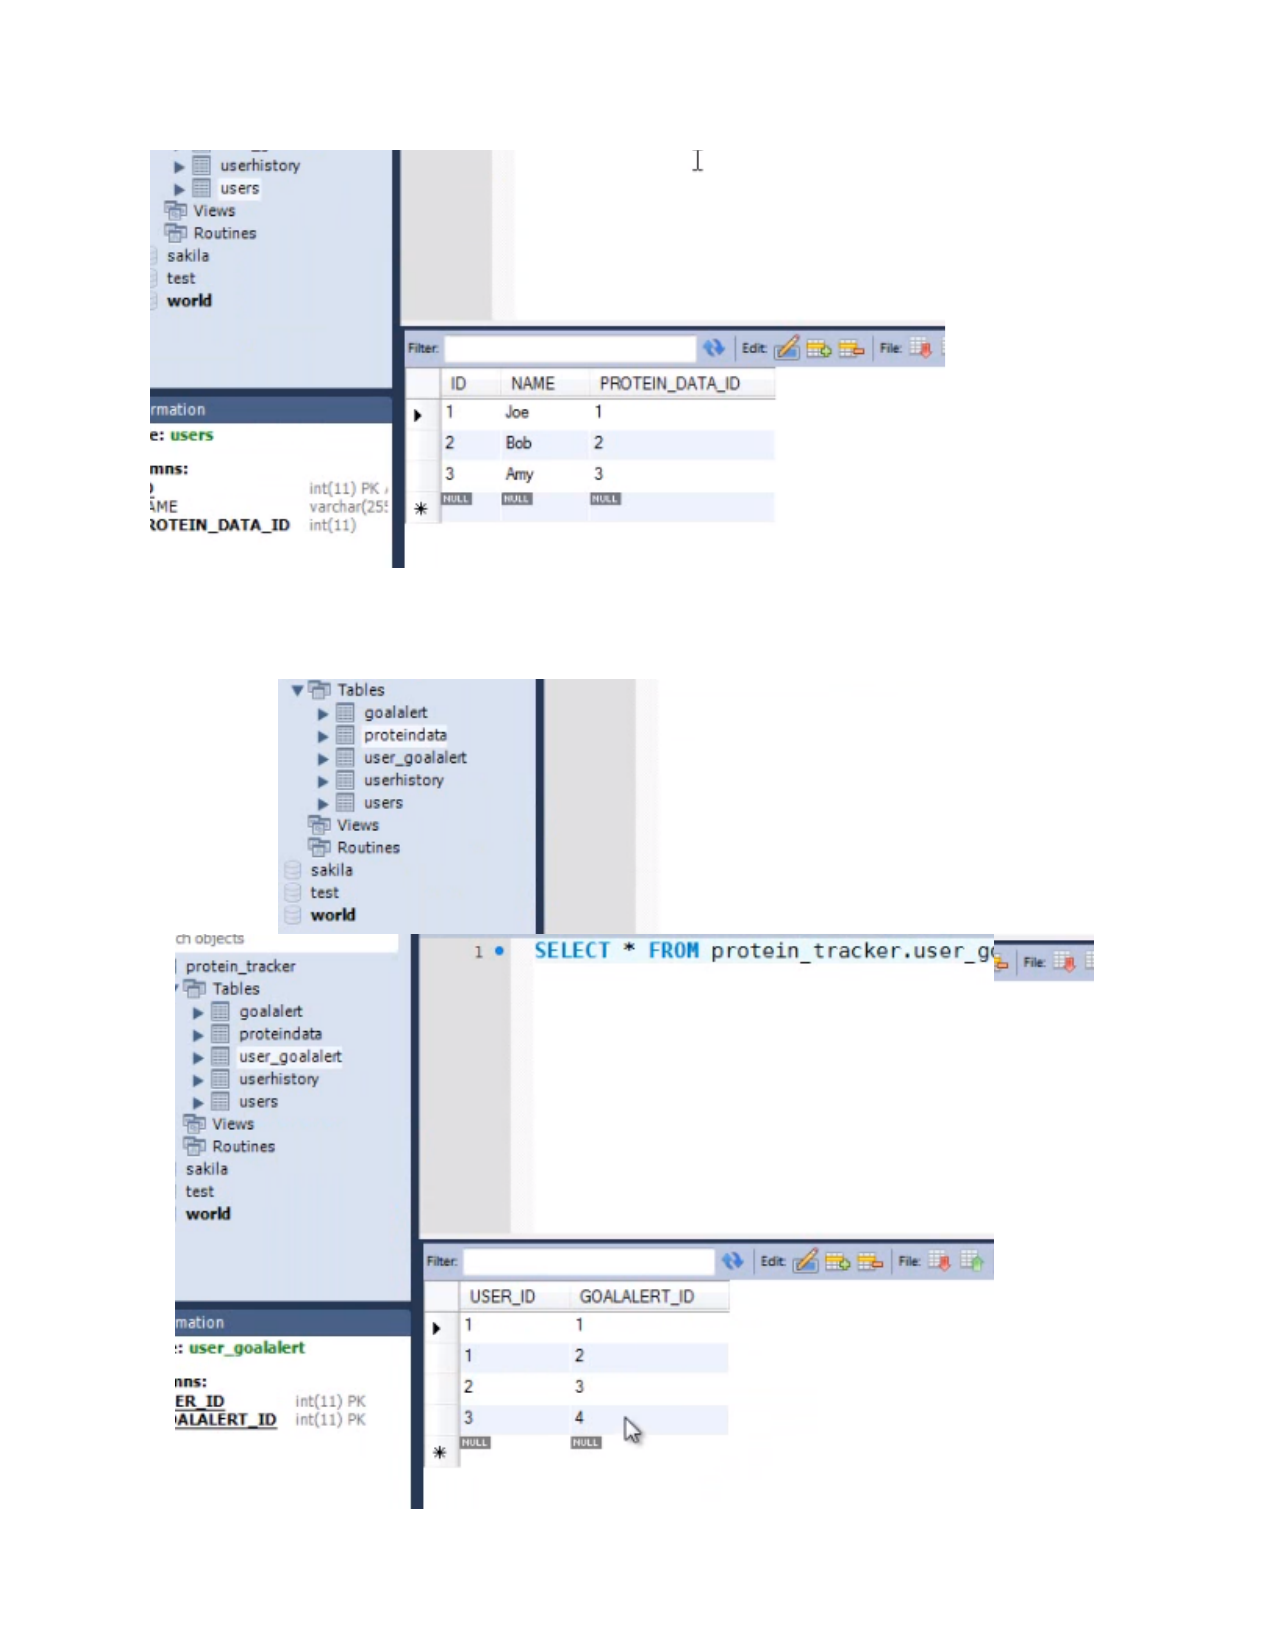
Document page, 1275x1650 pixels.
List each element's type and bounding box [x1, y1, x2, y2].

picture [175, 679, 1094, 1509]
picture [150, 150, 946, 568]
